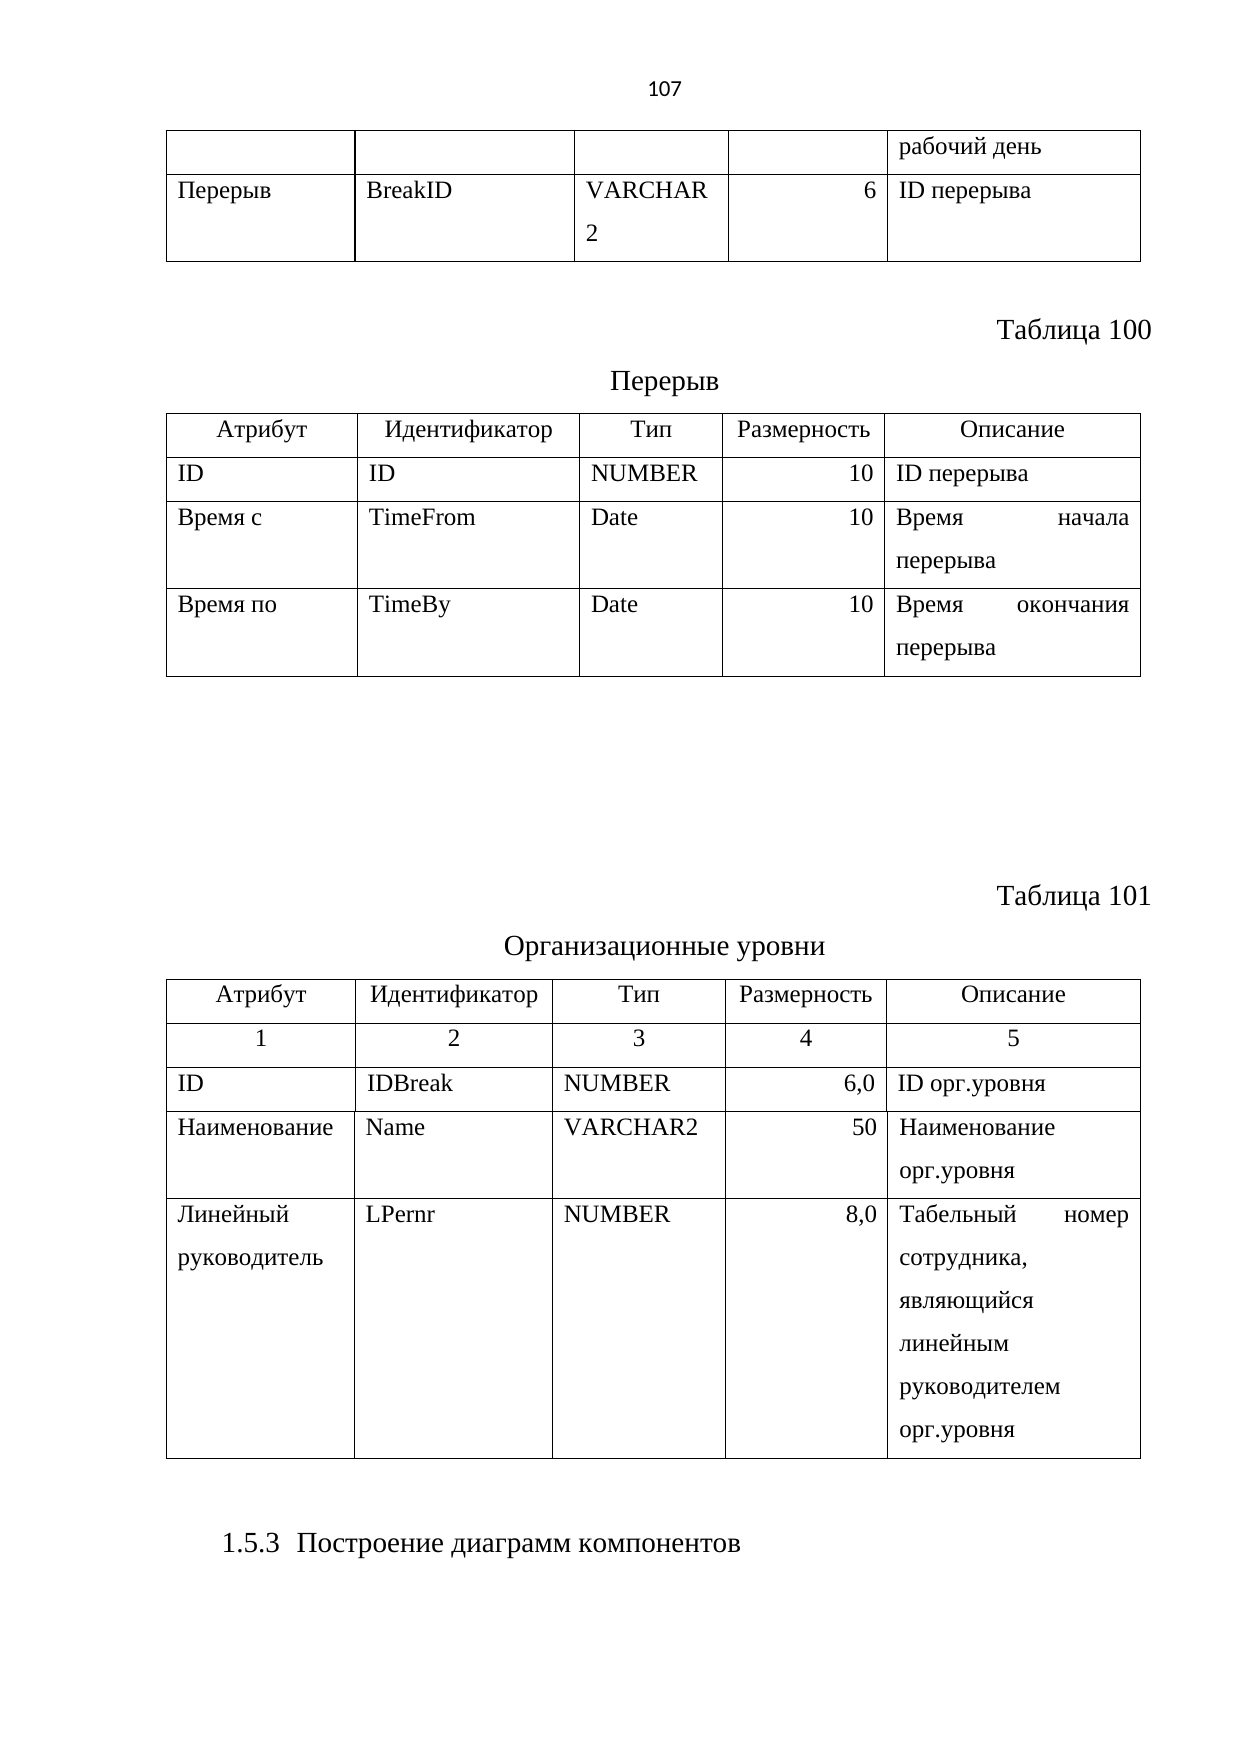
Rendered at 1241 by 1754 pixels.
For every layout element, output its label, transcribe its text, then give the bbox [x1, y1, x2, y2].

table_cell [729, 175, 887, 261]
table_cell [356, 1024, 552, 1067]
text Организационные уровни [177, 928, 1152, 962]
list Построение диаграмм компонентов [221, 1526, 1152, 1559]
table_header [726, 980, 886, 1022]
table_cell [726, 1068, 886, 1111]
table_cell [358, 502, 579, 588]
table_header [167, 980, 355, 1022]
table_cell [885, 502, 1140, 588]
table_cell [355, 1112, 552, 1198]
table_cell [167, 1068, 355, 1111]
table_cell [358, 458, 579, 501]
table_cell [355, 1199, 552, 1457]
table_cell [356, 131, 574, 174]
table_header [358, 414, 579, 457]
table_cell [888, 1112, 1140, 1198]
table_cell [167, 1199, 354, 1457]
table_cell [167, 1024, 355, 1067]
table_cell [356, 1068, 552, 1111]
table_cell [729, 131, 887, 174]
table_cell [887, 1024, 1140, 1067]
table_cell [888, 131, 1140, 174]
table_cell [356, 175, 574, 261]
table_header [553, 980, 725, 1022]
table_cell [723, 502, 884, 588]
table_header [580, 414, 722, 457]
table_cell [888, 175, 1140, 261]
text Таблица 101 [177, 878, 1152, 911]
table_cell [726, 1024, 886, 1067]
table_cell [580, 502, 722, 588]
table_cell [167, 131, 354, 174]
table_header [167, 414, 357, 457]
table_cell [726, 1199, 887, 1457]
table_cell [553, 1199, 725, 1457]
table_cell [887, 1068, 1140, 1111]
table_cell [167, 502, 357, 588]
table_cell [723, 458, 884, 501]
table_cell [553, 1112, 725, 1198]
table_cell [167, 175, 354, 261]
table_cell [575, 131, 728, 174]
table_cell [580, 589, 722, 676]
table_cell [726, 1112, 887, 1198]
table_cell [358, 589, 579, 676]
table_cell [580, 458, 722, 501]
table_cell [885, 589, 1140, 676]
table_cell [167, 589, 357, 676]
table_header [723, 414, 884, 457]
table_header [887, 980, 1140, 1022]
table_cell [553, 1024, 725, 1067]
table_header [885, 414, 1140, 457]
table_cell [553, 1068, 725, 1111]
text Таблица 100 [177, 312, 1152, 346]
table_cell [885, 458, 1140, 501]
text Перерыв [177, 363, 1152, 396]
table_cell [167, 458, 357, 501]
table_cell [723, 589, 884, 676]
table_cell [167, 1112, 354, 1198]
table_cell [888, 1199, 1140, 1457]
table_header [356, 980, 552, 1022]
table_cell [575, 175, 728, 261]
